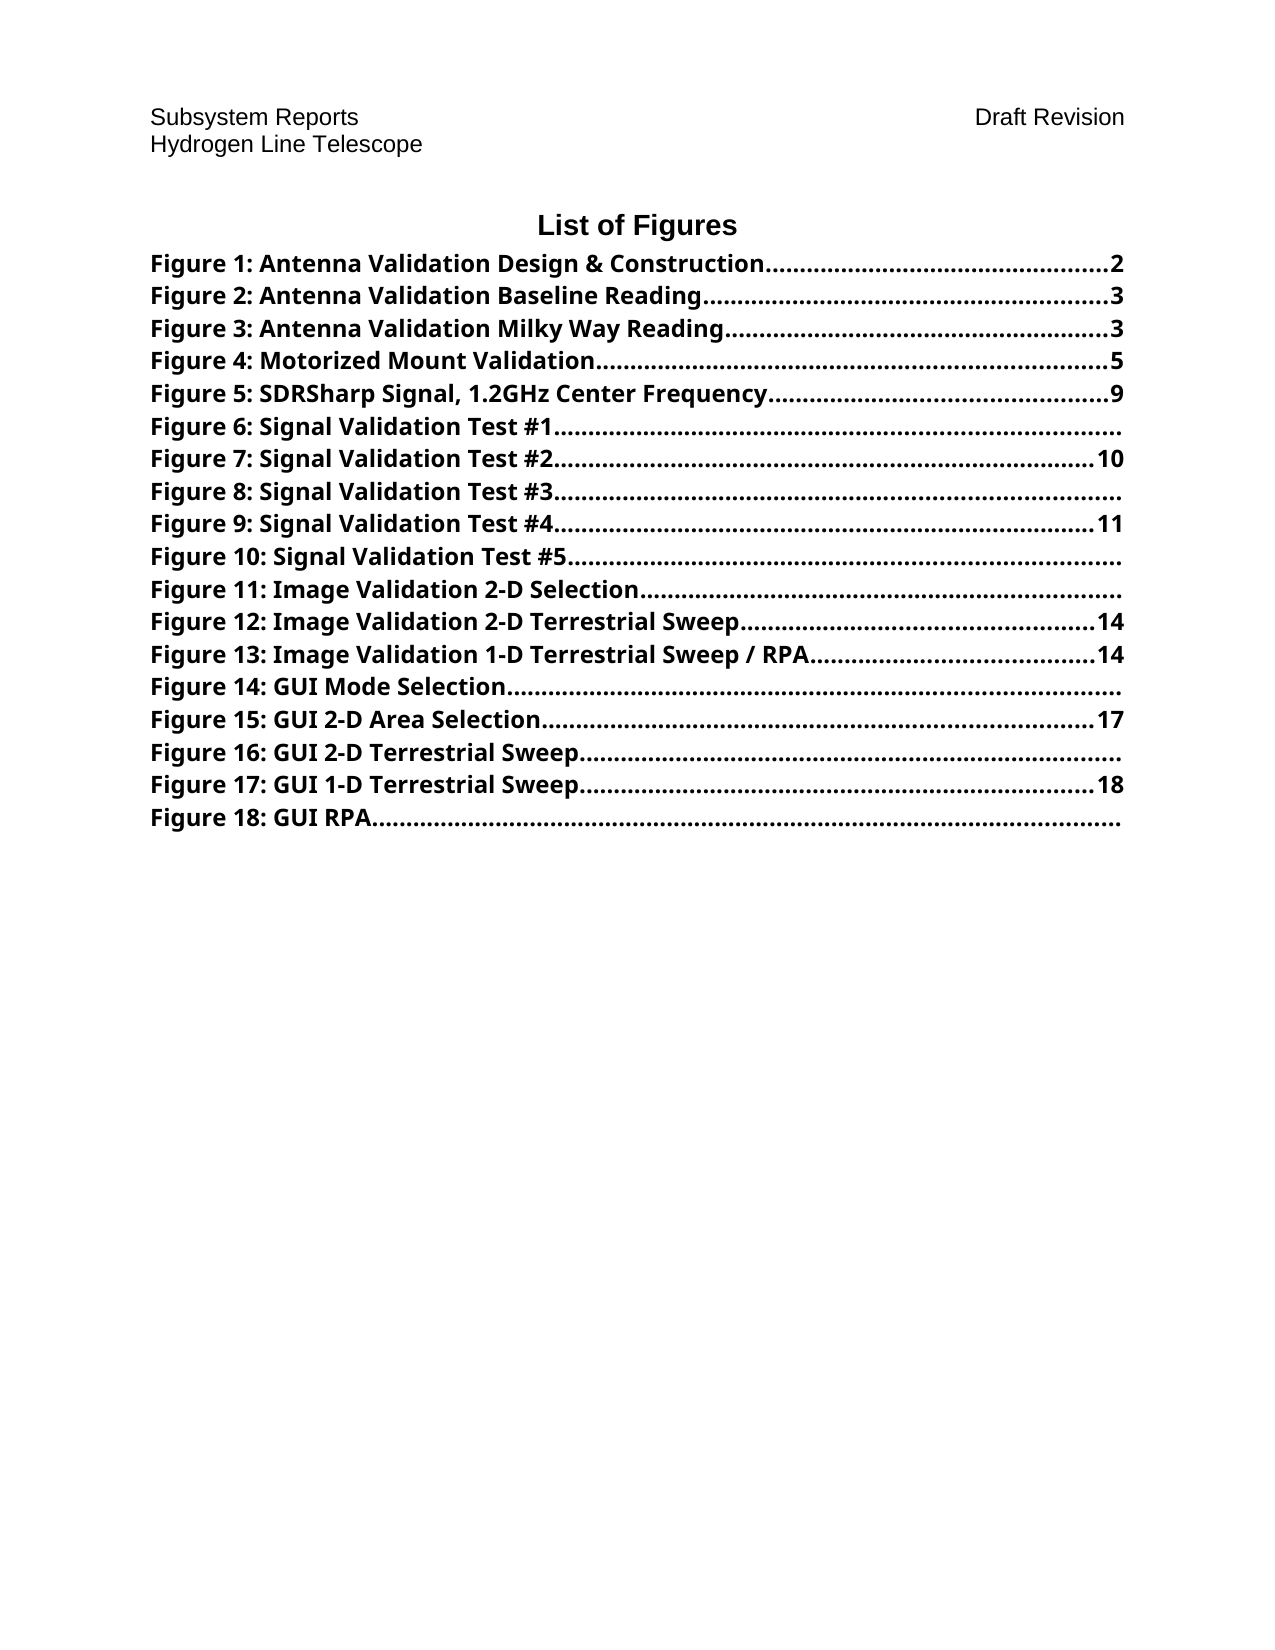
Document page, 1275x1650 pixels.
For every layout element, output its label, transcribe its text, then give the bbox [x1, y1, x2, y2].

text Figure 5: SDRSharp Signal, 1.2GHz Center Frequency 9 [150, 377, 1125, 409]
text Figure 6: Signal Validation Test #1 [150, 409, 1125, 442]
text Figure 16: GUI 2-D Terrestrial Sweep [150, 735, 1125, 768]
text Figure 9: Signal Validation Test #4 11 [150, 507, 1125, 540]
text Figure 7: Signal Validation Test #2 10 [150, 442, 1125, 474]
text Figure 15: GUI 2-D Area Selection 17 [150, 703, 1125, 735]
text Figure 12: Image Validation 2-D Terrestrial Sweep 14 [150, 605, 1125, 638]
text Figure 8: Signal Validation Test #3 [150, 474, 1125, 507]
text Figure 10: Signal Validation Test #5 [150, 540, 1125, 572]
text Figure 13: Image Validation 1-D Terrestrial Sweep / RPA 14 [150, 638, 1125, 670]
text Figure 2: Antenna Validation Baseline Reading 3 [150, 279, 1125, 312]
subtitle List of Figures [150, 208, 1125, 241]
text Figure 1: Antenna Validation Design & Construction 2 [150, 246, 1125, 279]
text Figure 4: Motorized Mount Validation 5 [150, 344, 1125, 377]
text Figure 14: GUI Mode Selection [150, 670, 1125, 703]
text Figure 18: GUI RPA [150, 801, 1125, 833]
text Figure 11: Image Validation 2-D Selection [150, 572, 1125, 605]
text Figure 17: GUI 1-D Terrestrial Sweep 18 [150, 768, 1125, 801]
text Figure 3: Antenna Validation Milky Way Reading 3 [150, 312, 1125, 344]
